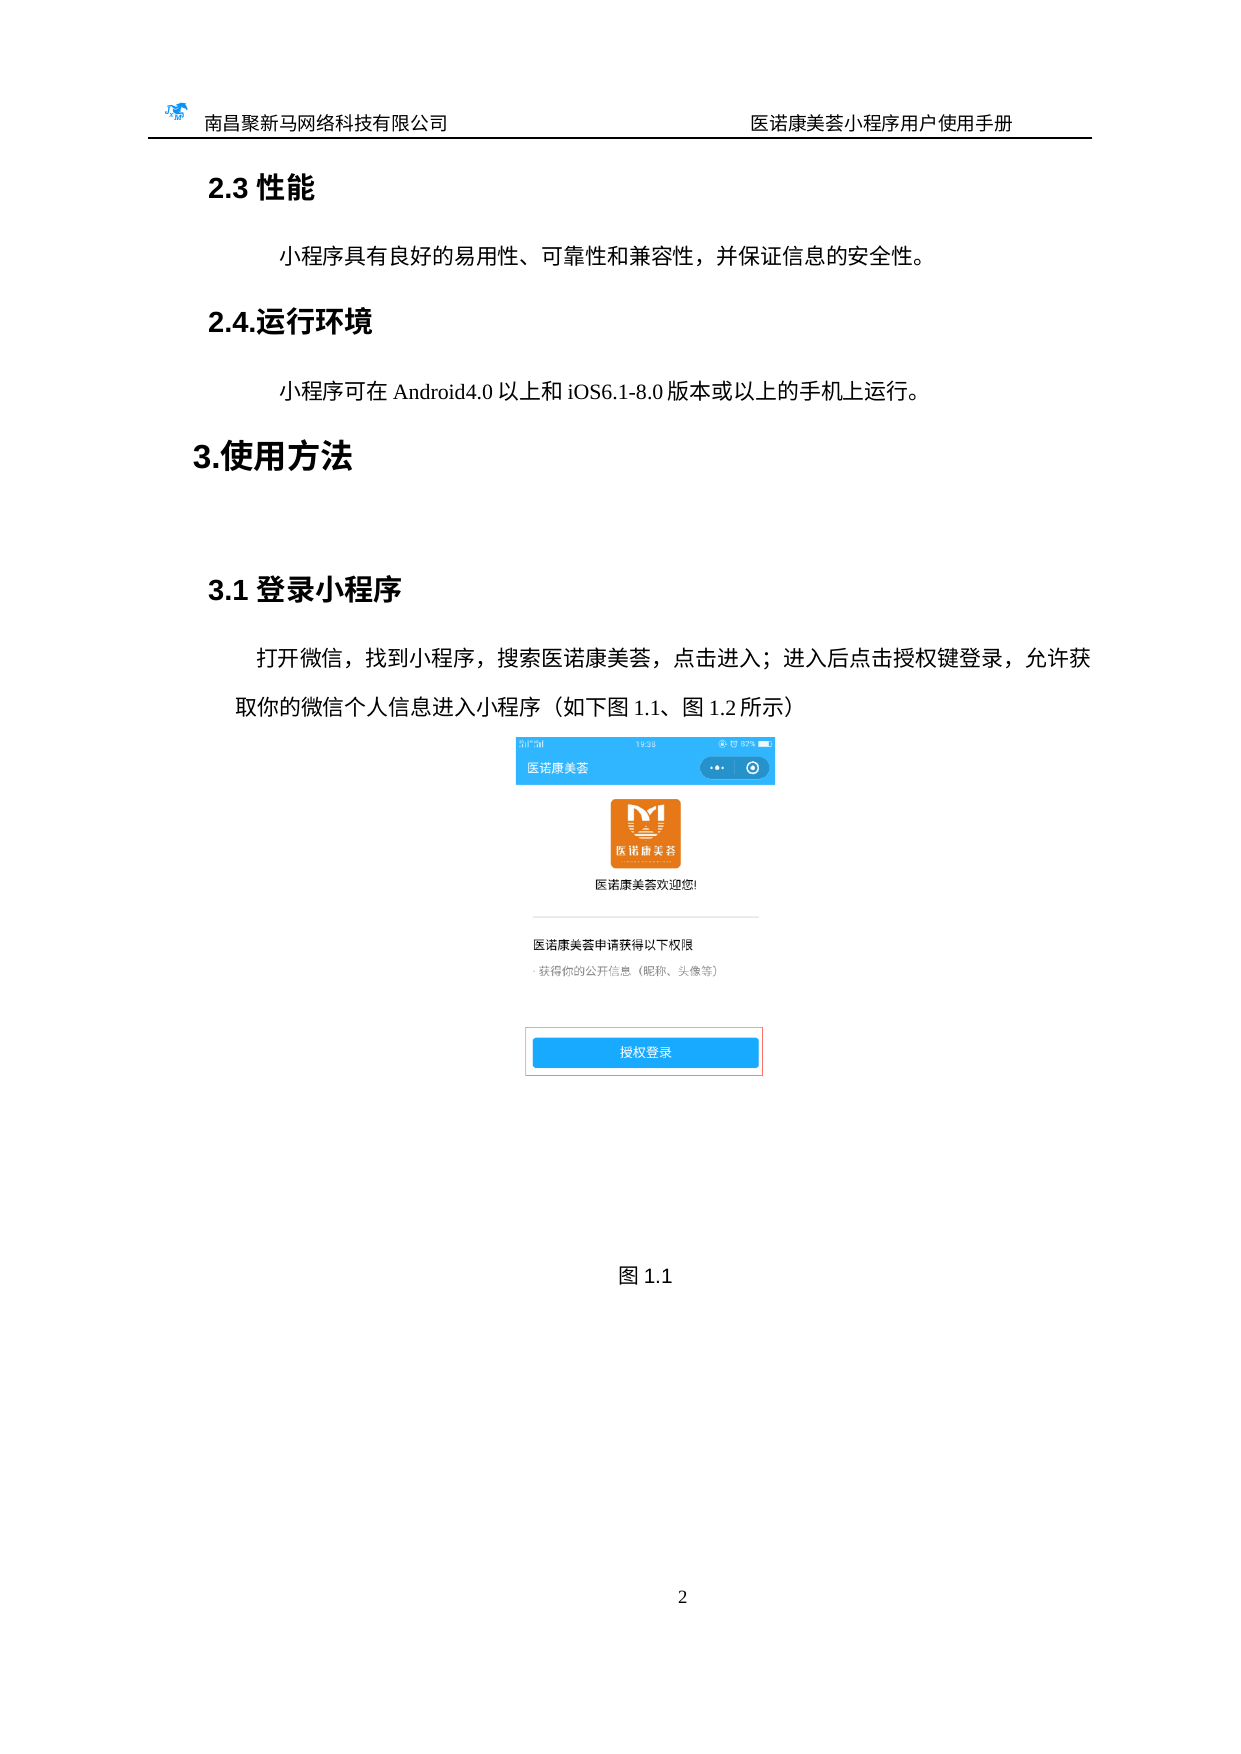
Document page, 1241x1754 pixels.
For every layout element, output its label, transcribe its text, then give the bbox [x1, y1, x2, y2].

picture [147, 88, 204, 130]
text 小程序具有良好的易用性、可靠性和兼容性，并保证信息的安全性。 [235, 239, 1092, 271]
text 图1.1 [148, 1258, 1092, 1290]
text 打开微信，找到小程序，搜索医诺康美荟，点击进入；进入后点击授权键登录，允许获取你的微信个人信息进入小程序（如下图1.1、图1.2所示） [235, 641, 1092, 722]
subtitle 2.3 性能 [208, 153, 1092, 218]
picture [515, 737, 776, 1258]
subtitle 2.4.运行环境 [208, 287, 1092, 352]
subtitle 3.1 登录小程序 [208, 555, 1092, 620]
subtitle 3.使用方法 [193, 422, 1092, 487]
text 小程序可在Android4.0以上和iOS6.1-8.0版本或以上的手机上运行。 [235, 373, 1092, 406]
